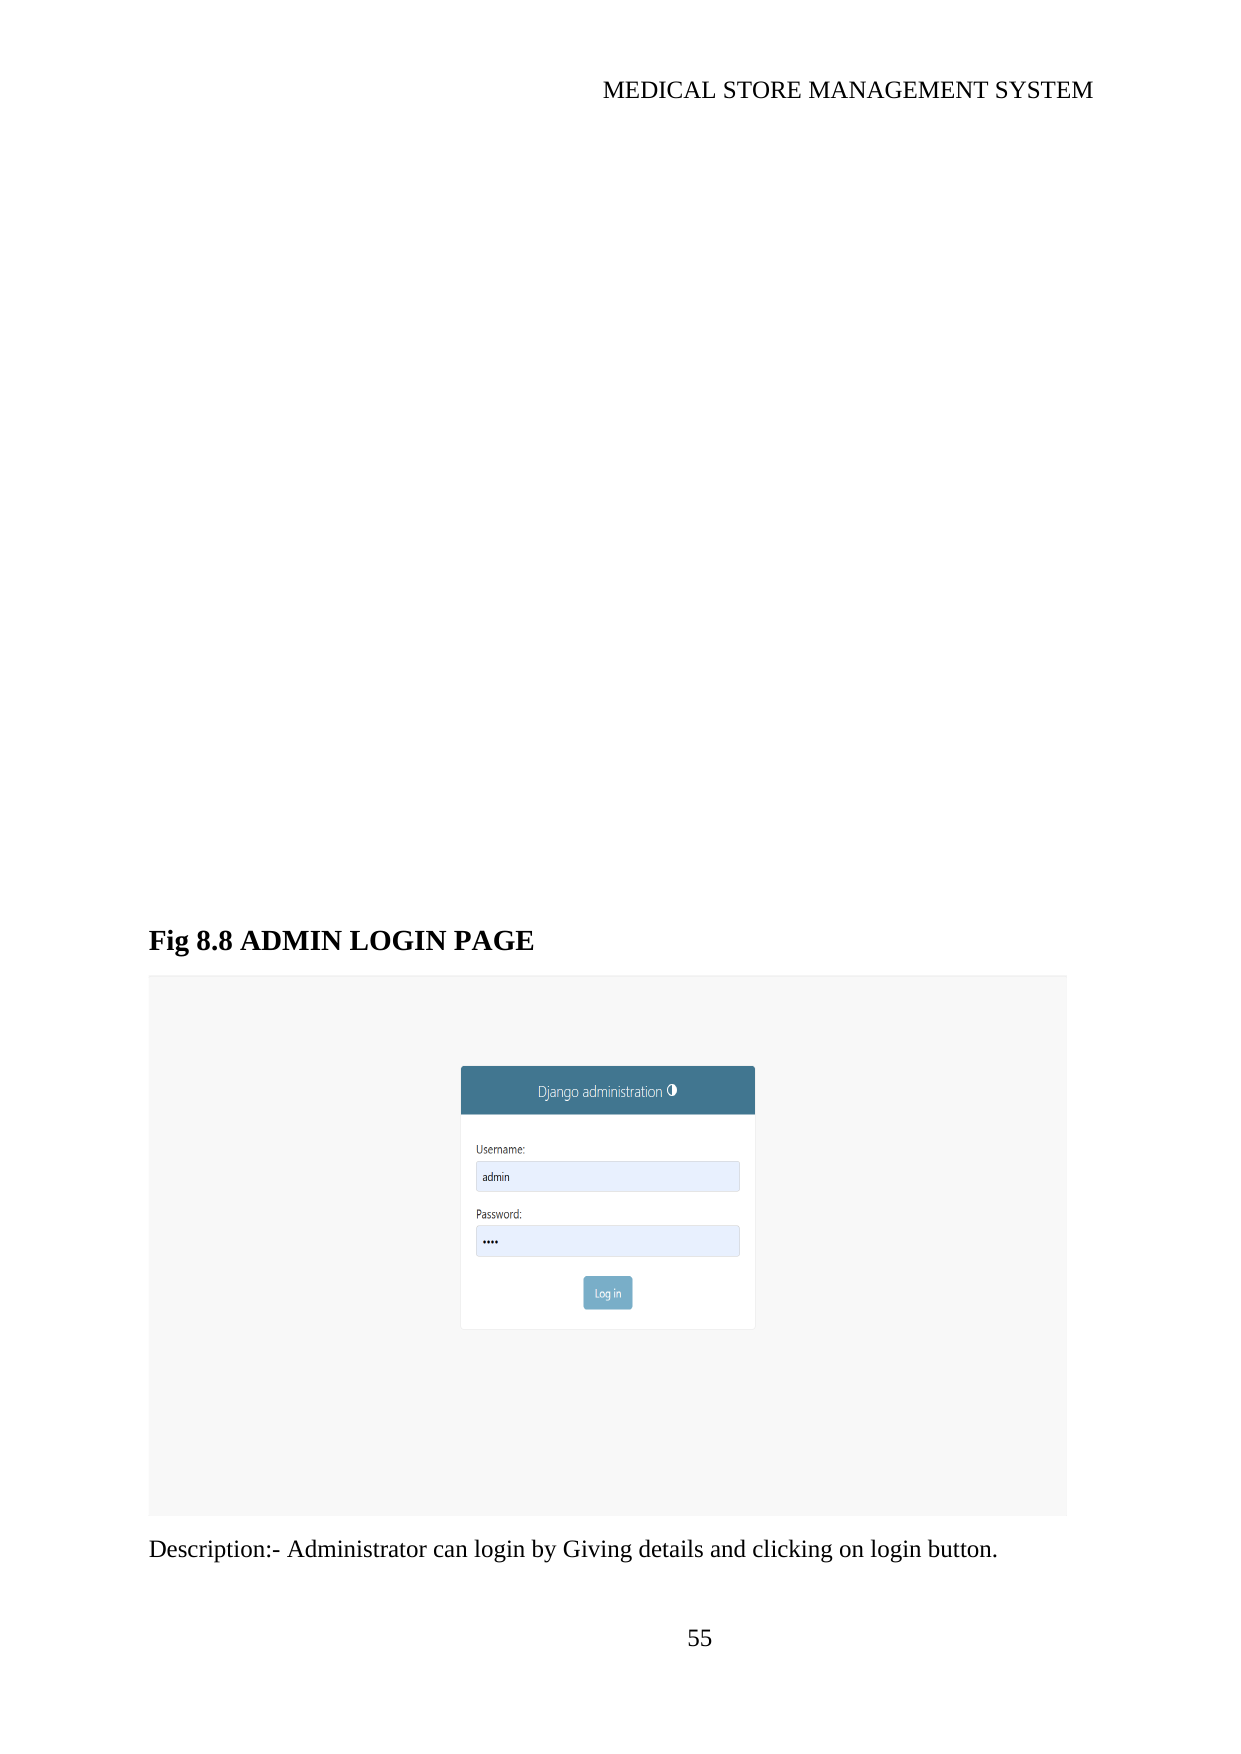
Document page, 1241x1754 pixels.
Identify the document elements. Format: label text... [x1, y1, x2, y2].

text Description:- Administrator can login by Giving details and clicking on login button. [148, 1534, 1093, 1563]
text Fig 8.8 ADMIN LOGIN PAGE [148, 923, 1093, 956]
picture [148, 975, 1067, 1516]
